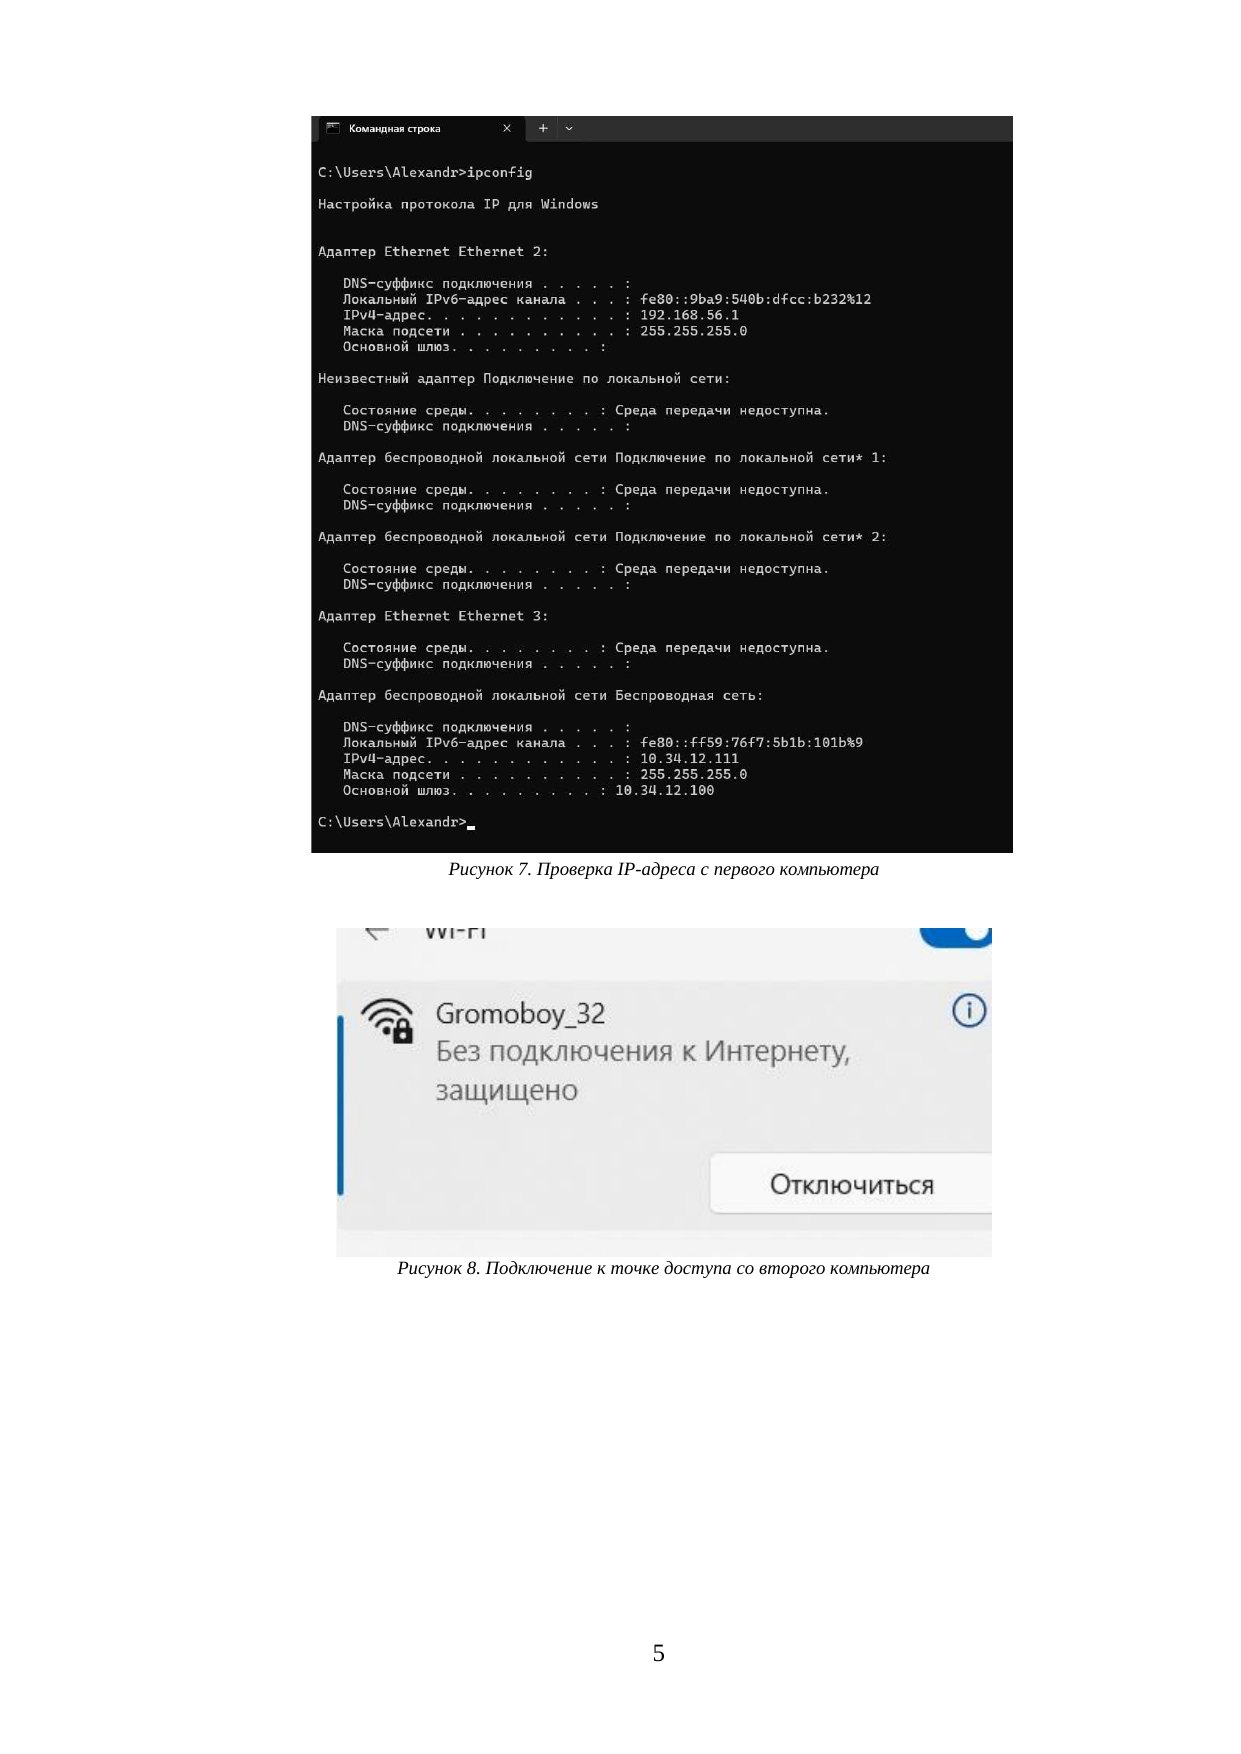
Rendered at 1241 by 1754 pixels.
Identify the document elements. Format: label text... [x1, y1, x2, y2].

text Рисунок 7. Проверка IP-адреса с первого компьютера [178, 857, 1152, 879]
picture [311, 116, 1013, 853]
picture [336, 928, 992, 1257]
